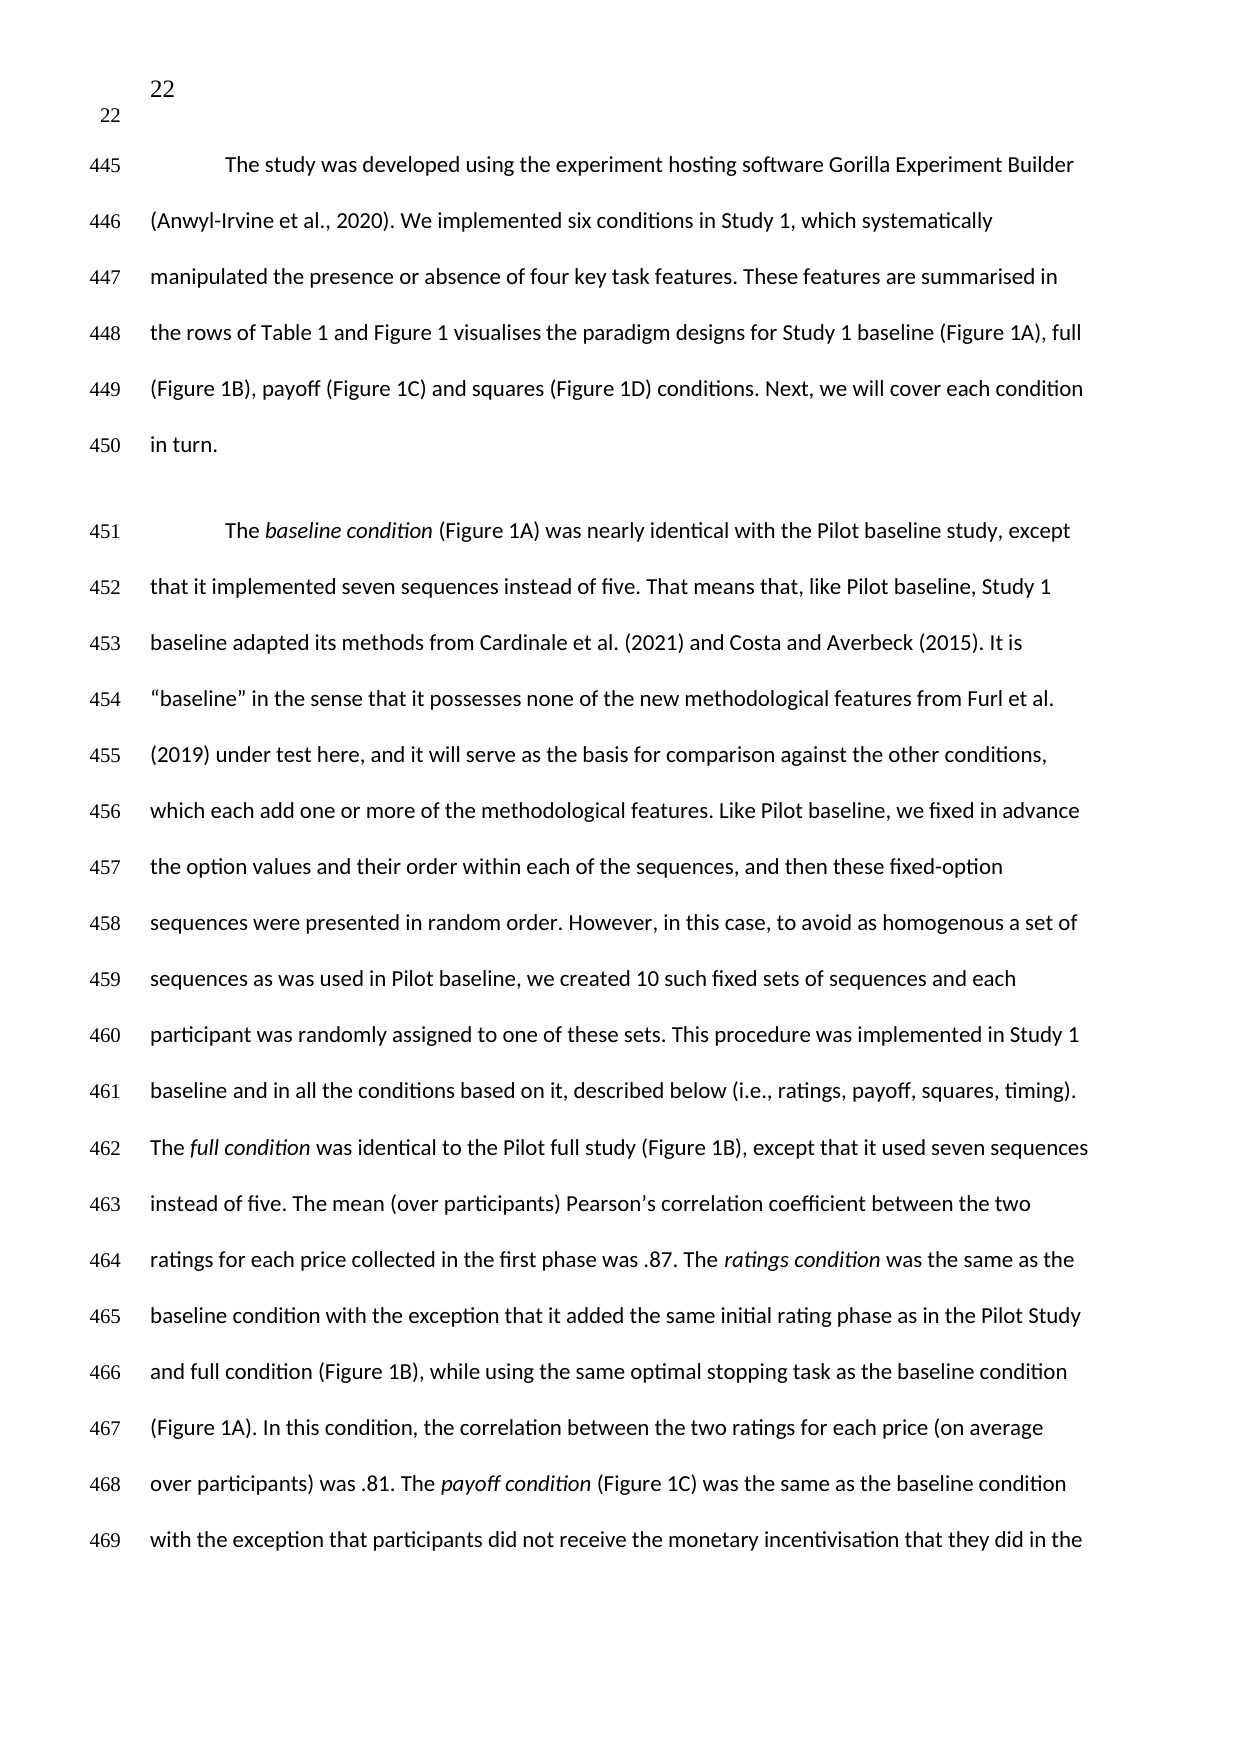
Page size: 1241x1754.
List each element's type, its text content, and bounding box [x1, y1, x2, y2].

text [150, 516, 1090, 1553]
text The study was developed using the experiment hosting software Gorilla Experiment Builder (Anwyl-Irvine et al., 2020). We implemented six conditions in Study 1, which systematically manipulated the presence or absence of four key task features. These features are summarised in the rows of Table 1 and Figure 1 visualises the paradigm designs for Study 1 baseline (Figure 1A), full (Figure 1B), payoff (Figure 1C) and squares (Figure 1D) conditions. Next, we will cover each condition in turn. [150, 150, 1090, 458]
